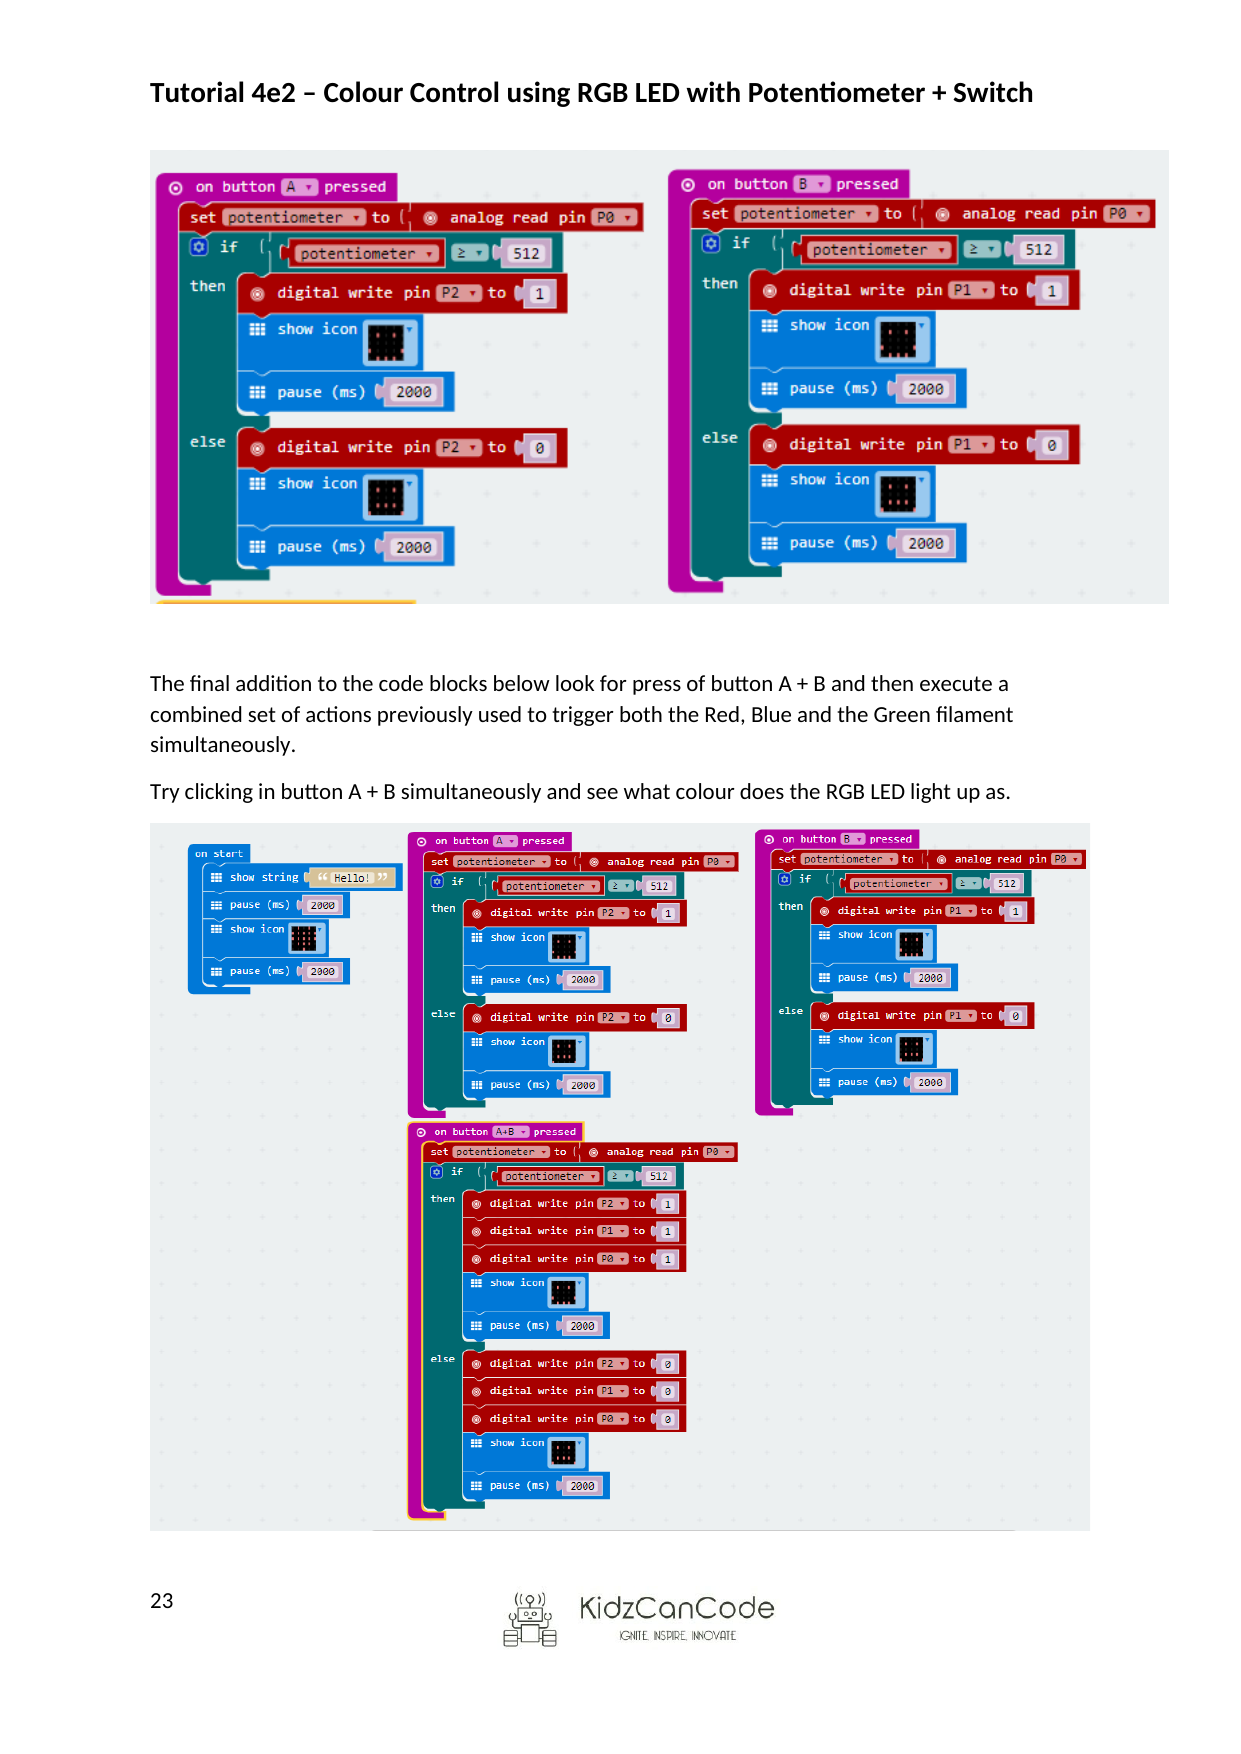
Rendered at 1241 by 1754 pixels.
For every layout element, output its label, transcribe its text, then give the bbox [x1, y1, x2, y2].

picture [497, 1586, 781, 1653]
picture [150, 150, 1169, 604]
picture [150, 823, 1091, 1531]
text Try clicking in button A + B simultaneously and see what colour does the RGB LED light up as. [150, 777, 1090, 805]
text The final addition to the code blocks below look for press of button A + B and then execute a combined set of actions previously used to trigger both the Red, Blue and the Green filament simultaneously. [150, 669, 1090, 758]
